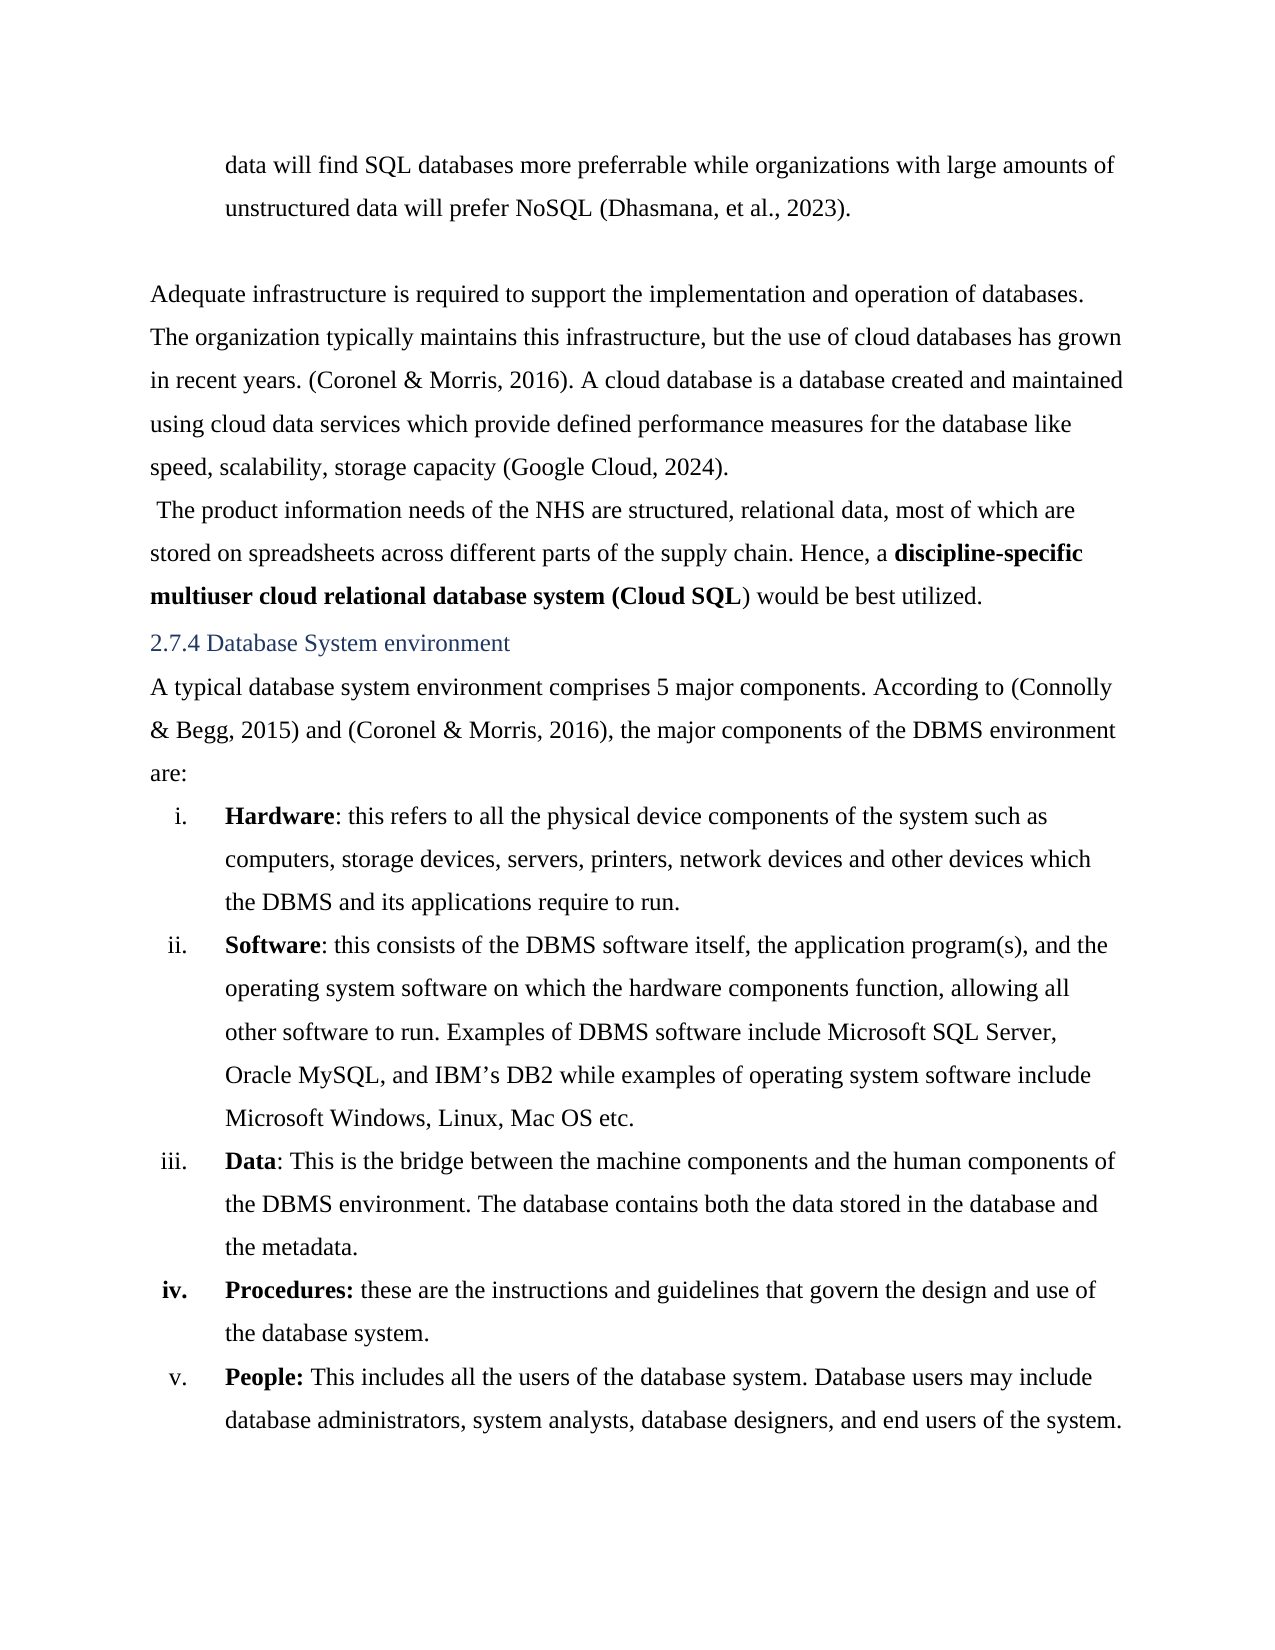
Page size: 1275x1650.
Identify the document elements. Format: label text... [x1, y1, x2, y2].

text Adequate infrastructure is required to support the implementation and operation of databases. The organization typically maintains this infrastructure, but the use of cloud databases has grown in recent years. . A cloud database is a database created and maintained using cloud data services which provide defined performance measures for the database like speed, scalability, storage capacity . [150, 279, 1125, 481]
list Hardware: this refers to all the physical device components of the system such as computers, storage devices, servers, printers, network devices and other devices which the DBMS and its applications require to run. [187, 801, 1125, 916]
list Data: This is the bridge between the machine components and the human components of the DBMS environment. The database contains both the data stored in the database and the metadata. [187, 1146, 1125, 1261]
list People: This includes all the users of the database system. Database users may include database administrators, system analysts, database designers, and end users of the system. [187, 1362, 1125, 1433]
list Software: this consists of the DBMS software itself, the application program(s), and the operating system software on which the hardware components function, allowing all other software to run. Examples of DBMS software include Microsoft SQL Server, Oracle MySQL, and IBM’s DB2 while examples of operating system software include Microsoft Windows, Linux, Mac OS etc. [187, 930, 1125, 1132]
list Procedures: these are the instructions and guidelines that govern the design and use of the database system. [187, 1275, 1125, 1347]
text A typical database system environment comprises 5 major components. According to and , the major components of the DBMS environment are: [150, 672, 1125, 787]
text The product information needs of the NHS are structured, relational data, most of which are stored on spreadsheets across different parts of the supply chain. Hence, a discipline-specific multiuser cloud relational database system (Cloud SQL) would be best utilized. [150, 495, 1125, 610]
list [187, 150, 1125, 222]
subtitle 2.7.4 Database System environment [150, 628, 1125, 657]
